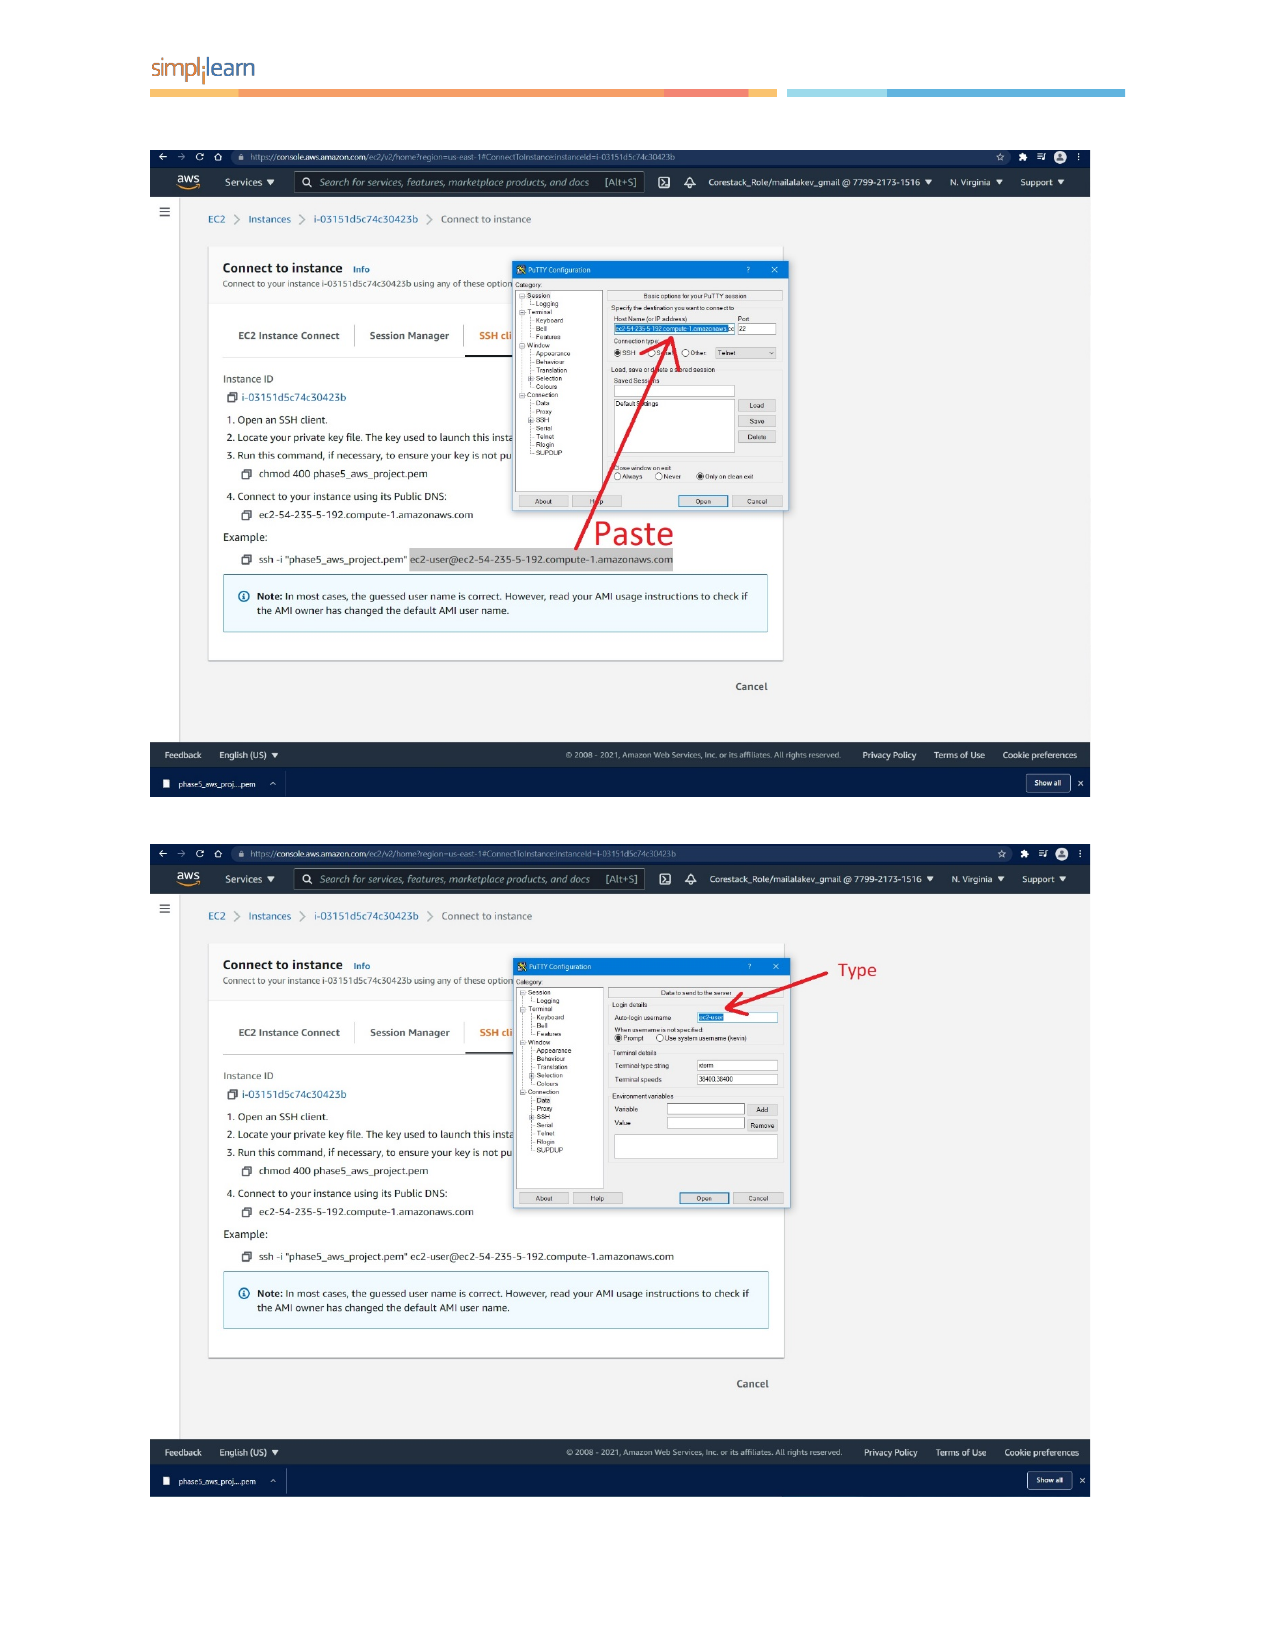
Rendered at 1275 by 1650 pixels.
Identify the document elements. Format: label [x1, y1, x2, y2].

picture [150, 52, 1125, 97]
picture [150, 844, 1091, 1497]
picture [150, 150, 1091, 797]
